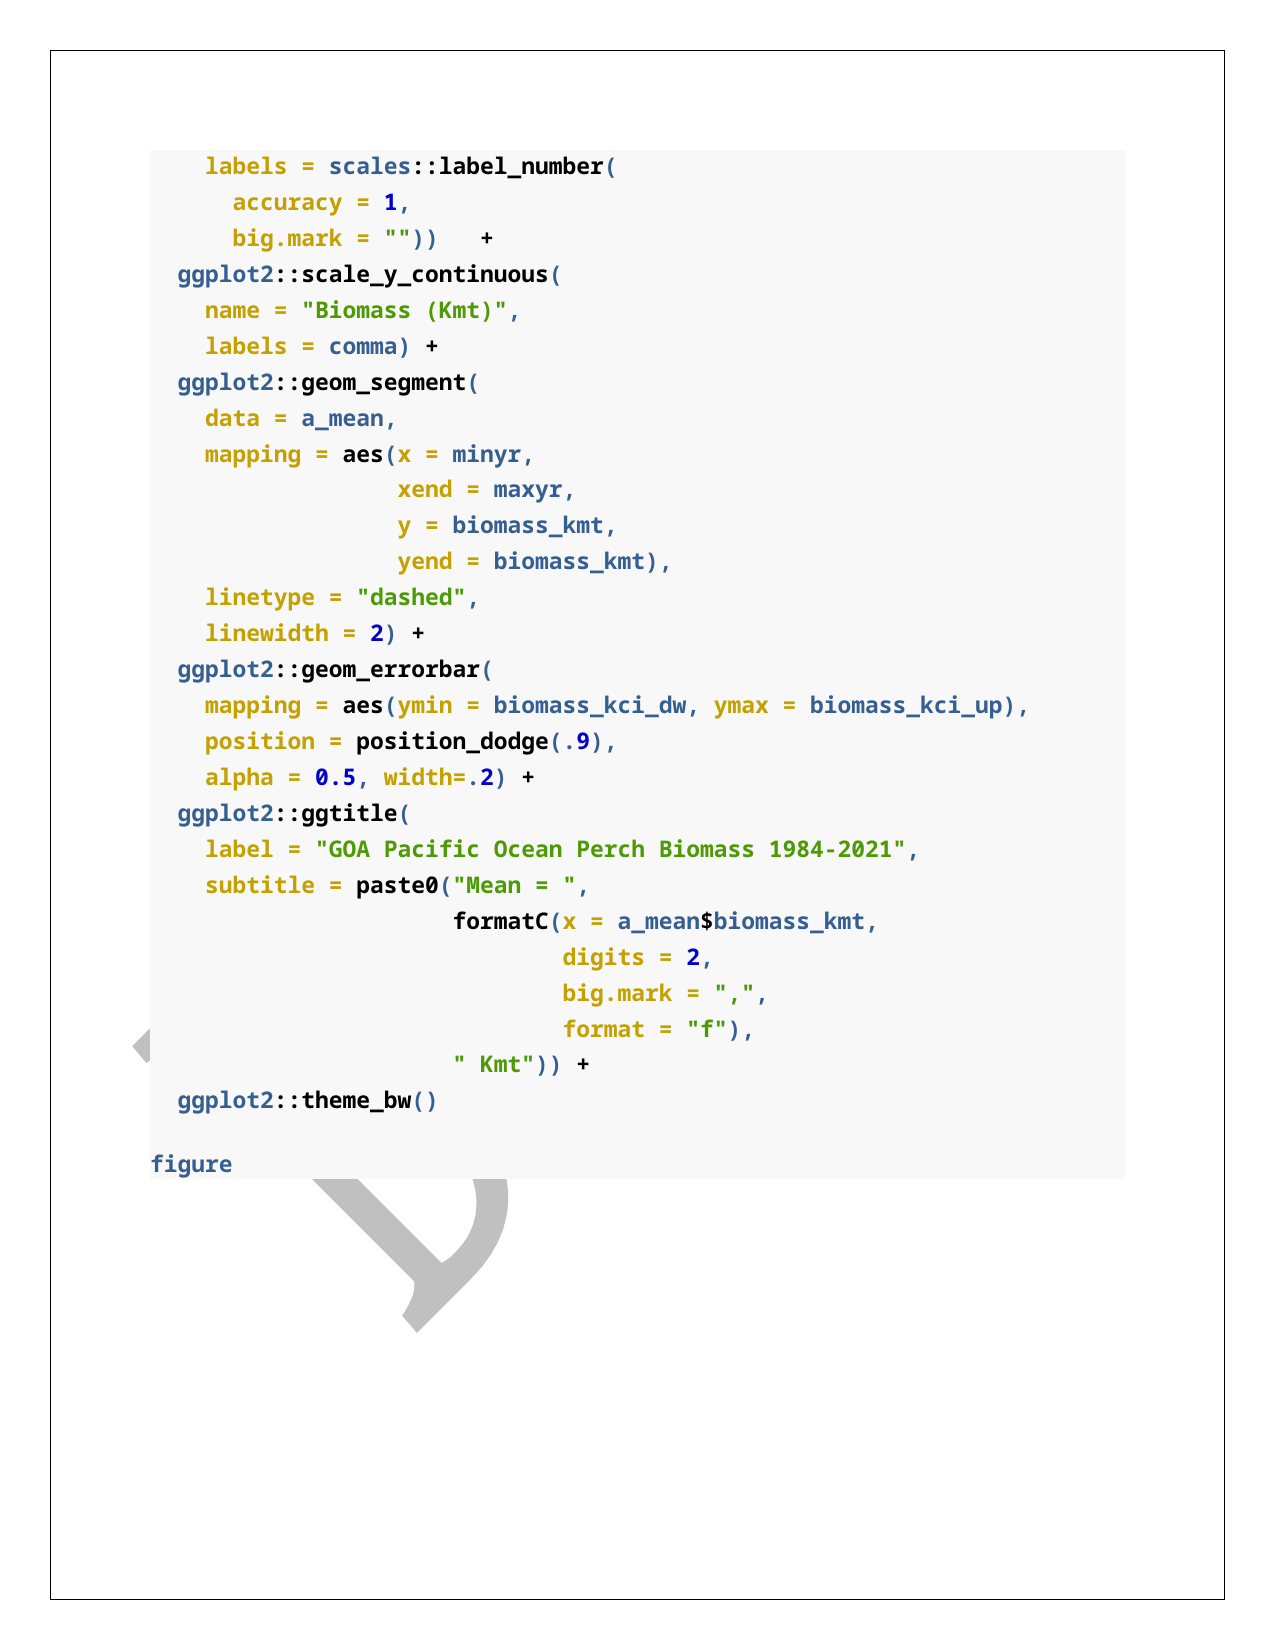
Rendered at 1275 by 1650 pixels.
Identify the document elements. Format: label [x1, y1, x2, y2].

text [150, 150, 1125, 1179]
